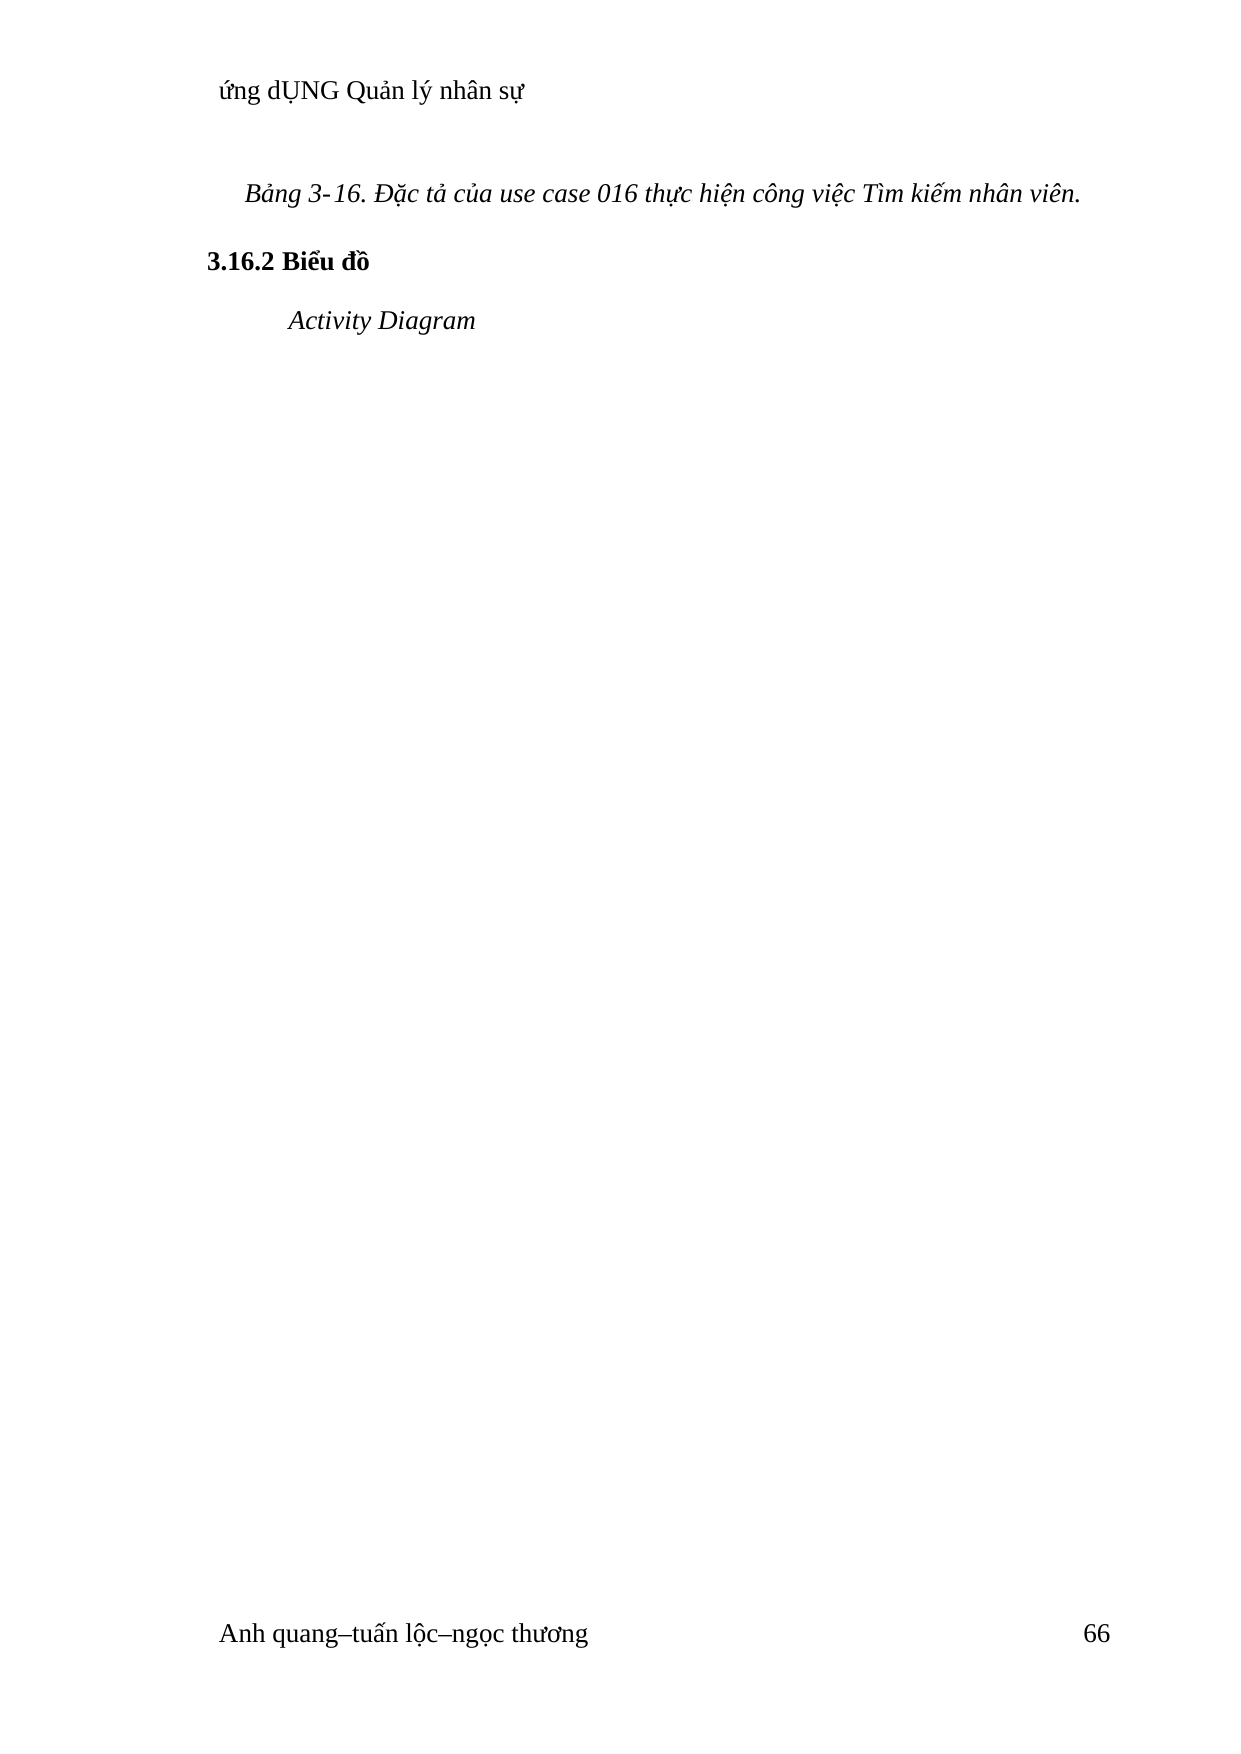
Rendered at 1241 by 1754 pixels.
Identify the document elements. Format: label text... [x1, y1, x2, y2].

subtitle Biểu đồ [207, 245, 1122, 276]
text Bảng 3-16. Đặc tả của use case 016 thực hiện công việc Tìm kiếm nhân viên. [207, 177, 1122, 208]
text Activity Diagram [282, 304, 1122, 335]
